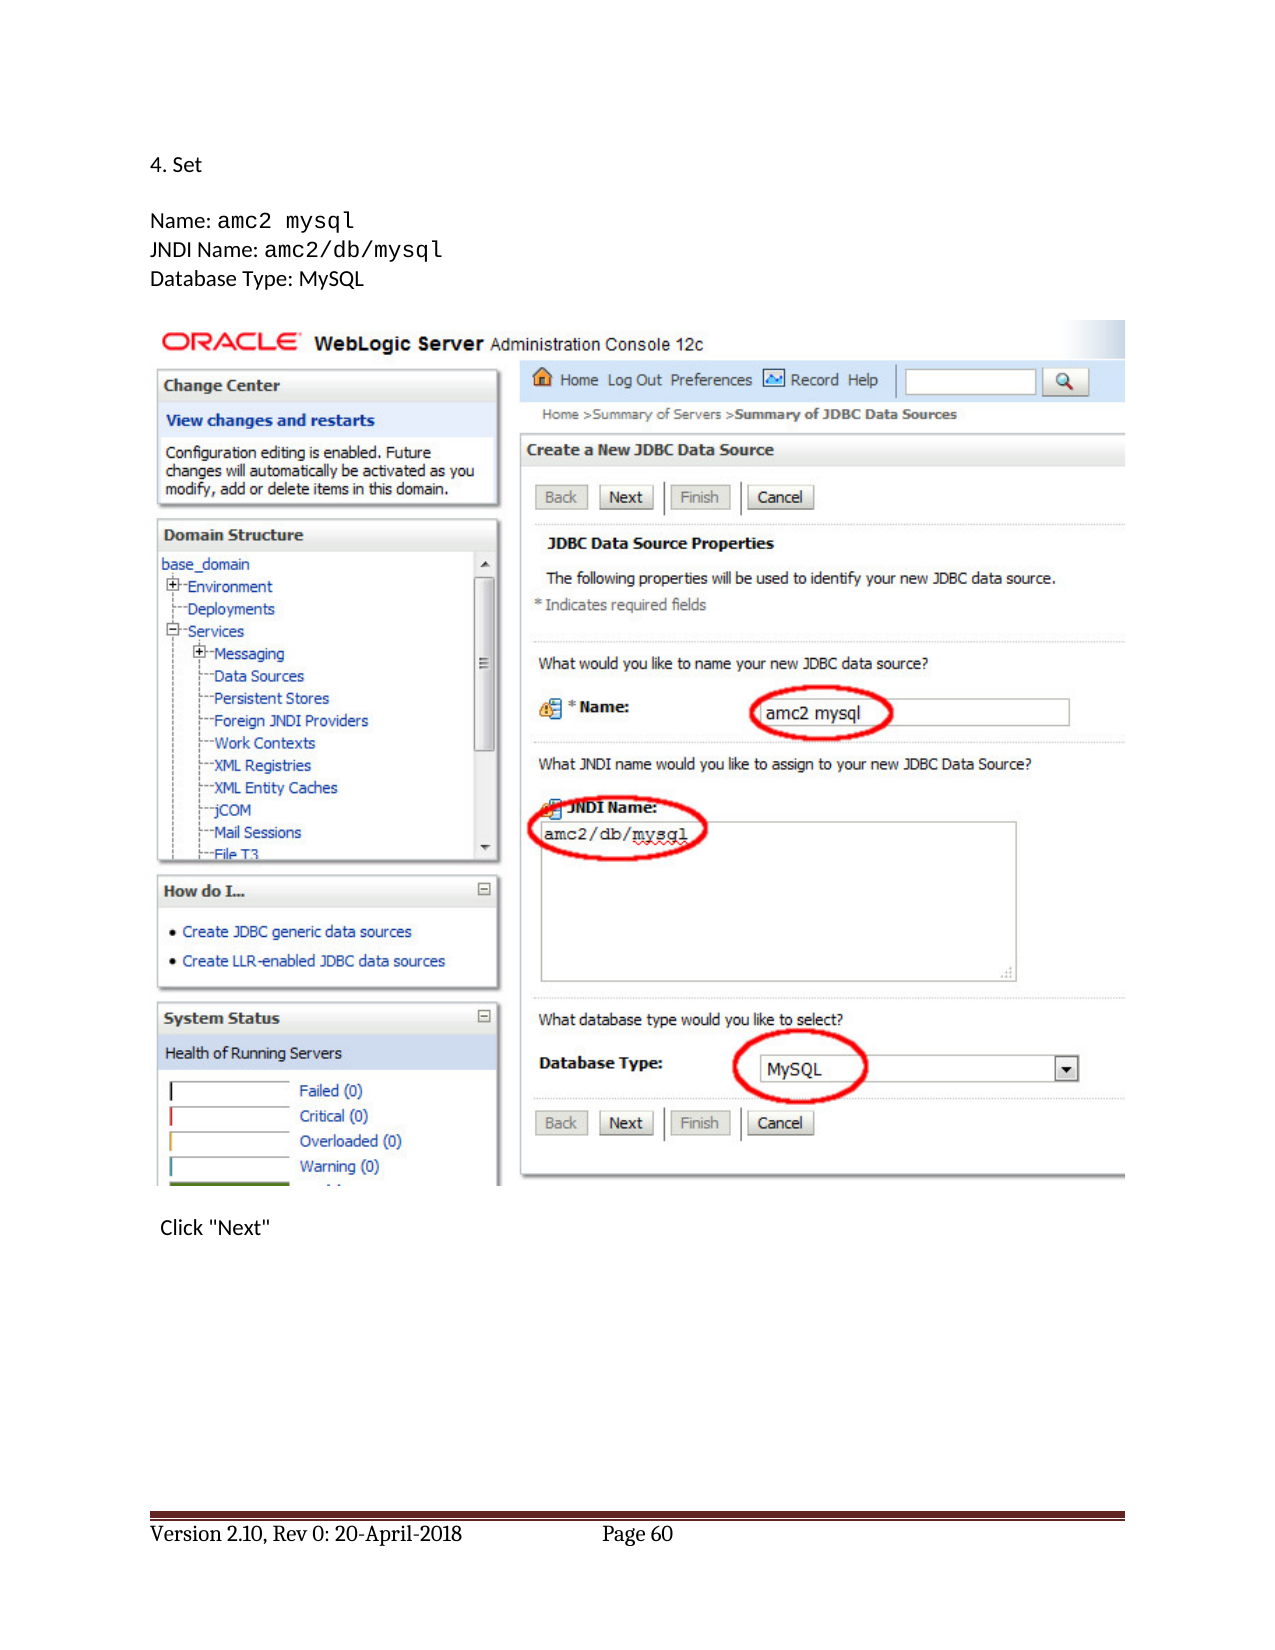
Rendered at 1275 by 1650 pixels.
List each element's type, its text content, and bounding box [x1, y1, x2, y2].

text Database Type: MySQL [150, 264, 1125, 292]
text Name: amc2 mysql [150, 206, 1125, 235]
text Click "Next" [150, 1213, 1125, 1241]
text JNDI Name: amc2/db/mysql [150, 235, 1125, 264]
picture [150, 320, 1125, 1186]
text 4. Set [150, 150, 1125, 178]
